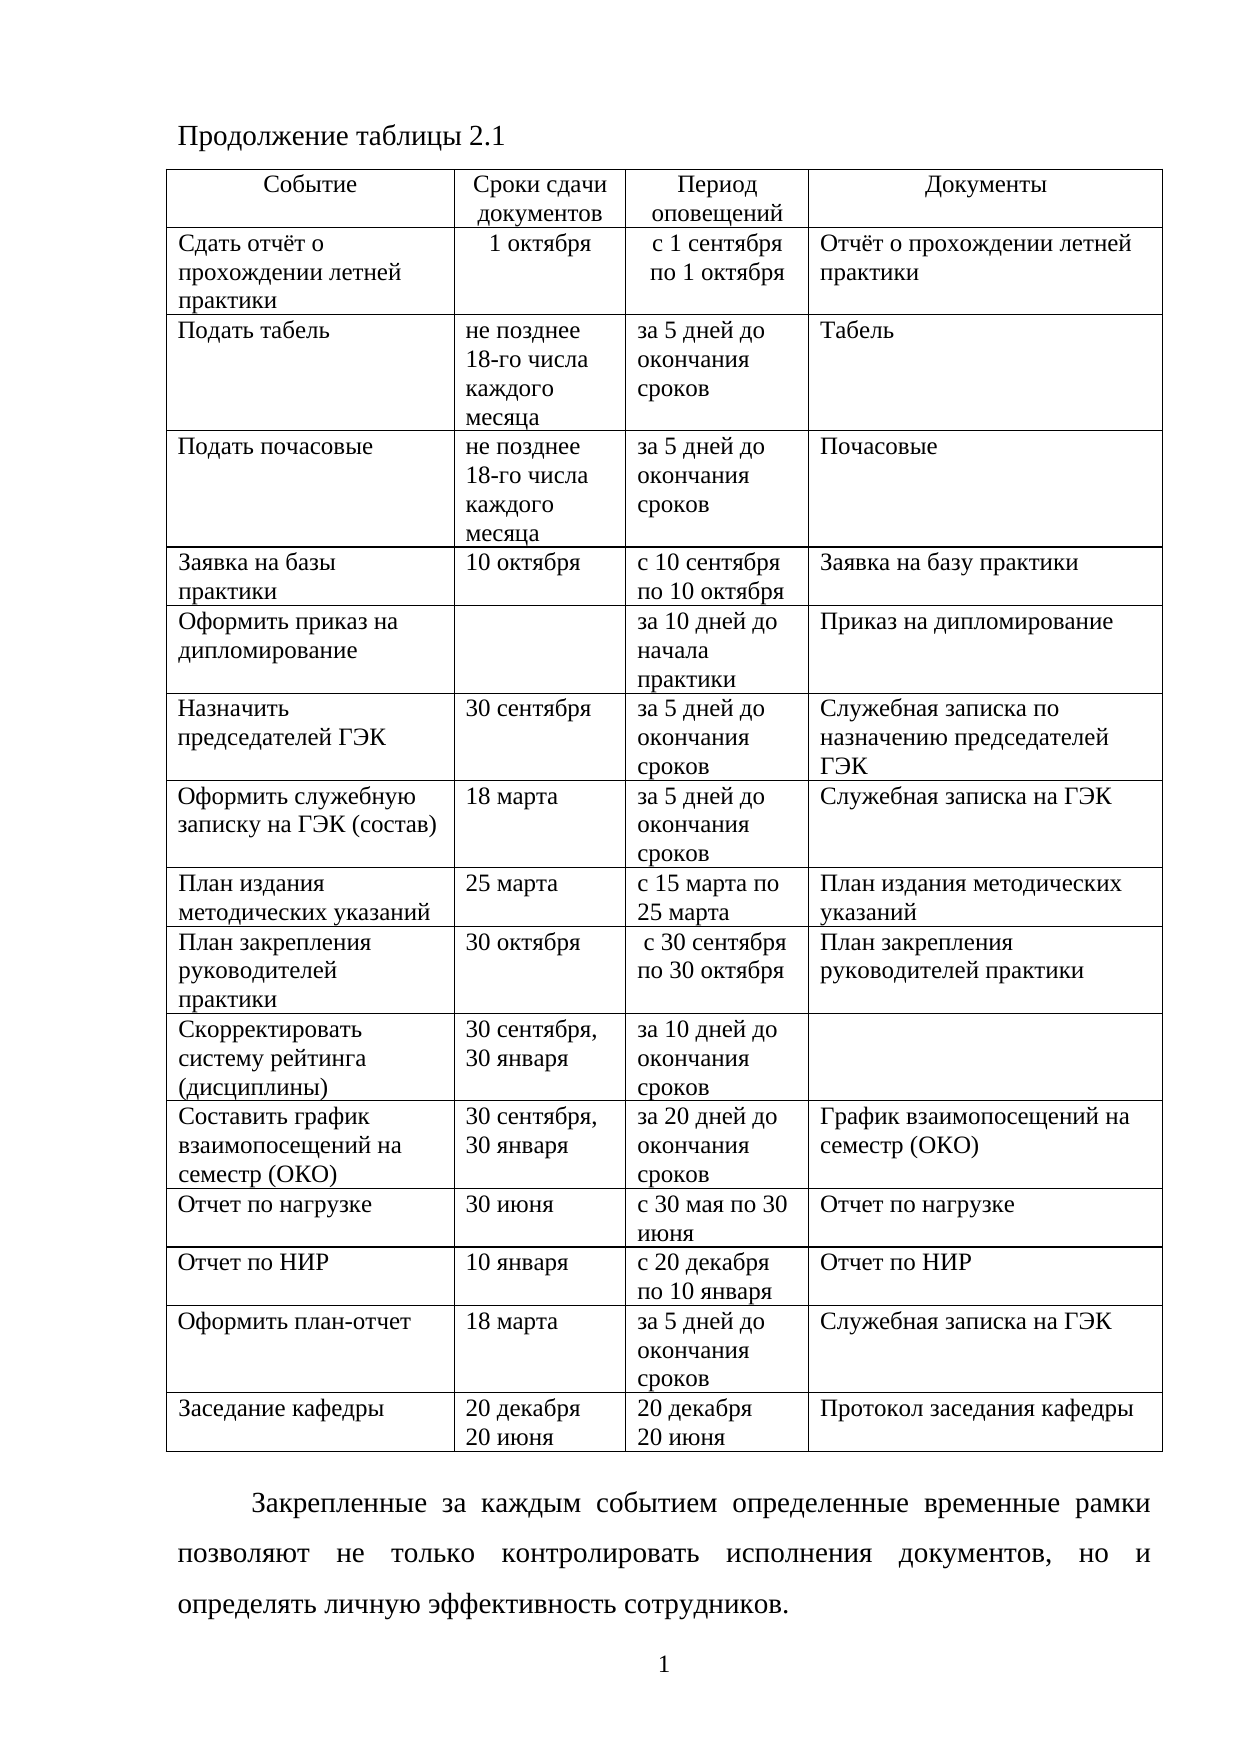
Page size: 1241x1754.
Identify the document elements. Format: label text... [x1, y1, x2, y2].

table_cell Приказ на дипломирование [809, 606, 1162, 692]
table_cell за 5 дней до окончания сроков [626, 1306, 808, 1392]
table_header Сроки сдачи документов [455, 170, 625, 227]
table_cell за 5 дней до окончания сроков [626, 315, 808, 430]
table_cell за 10 дней до окончания сроков [626, 1014, 808, 1100]
text Закрепленные за каждым событием определенные временные рамки позволяют не только контролировать исполнения документов, но и определять личную эффективность сотрудников. [177, 1569, 1152, 1619]
table_cell 20 декабря 20 июня [455, 1393, 625, 1451]
table_cell 30 октября [455, 927, 625, 1013]
table_cell с 15 марта по 25 марта [626, 868, 808, 926]
table_cell за 10 дней до начала практики [626, 606, 808, 692]
table_cell [167, 868, 454, 926]
table_cell [167, 927, 454, 1013]
table_cell [167, 1306, 454, 1392]
table_cell Служебная записка на ГЭК [809, 781, 1162, 867]
table_cell Служебная записка по назначению председателей ГЭК [809, 694, 1162, 780]
table_cell [167, 1101, 454, 1188]
table_cell за 5 дней до окончания сроков [626, 431, 808, 546]
table_cell [167, 228, 454, 314]
table_header Период оповещений [626, 170, 808, 227]
table_cell 20 декабря 20 июня [626, 1393, 808, 1451]
table_cell Отчёт о прохождении летней практики [809, 228, 1162, 314]
table_cell [167, 431, 454, 546]
table_cell Отчет по нагрузке [167, 1189, 454, 1246]
table_cell [167, 1393, 454, 1451]
table_cell с 10 сентября по 10 октября [626, 548, 808, 605]
table_cell [809, 1014, 1162, 1100]
table_cell Заявка на базу практики [809, 548, 1162, 605]
table_cell [167, 606, 454, 692]
table_cell 10 января [455, 1248, 625, 1305]
table_cell Отчет по НИР [809, 1248, 1162, 1305]
table_header Событие [167, 170, 454, 227]
table_cell за 20 дней до окончания сроков [626, 1101, 808, 1188]
table_cell 25 марта [455, 868, 625, 926]
table_cell Отчет по НИР [167, 1248, 454, 1305]
table_cell Табель [809, 315, 1162, 430]
table_cell за 5 дней до окончания сроков [626, 694, 808, 780]
table_cell с 20 декабря по 10 января [626, 1248, 808, 1305]
table_cell План закрепления руководителей практики [809, 927, 1162, 1013]
table_cell Отчет по нагрузке [809, 1189, 1162, 1246]
table_cell [167, 1014, 454, 1100]
table_cell не позднее 18-го числа каждого месяца [455, 315, 625, 430]
table_cell [455, 606, 625, 692]
table_cell 30 июня [455, 1189, 625, 1246]
table_cell 18 марта [455, 781, 625, 867]
table_cell с 30 сентября по 30 октября [626, 927, 808, 1013]
table_cell с 30 мая по 30 июня [626, 1189, 808, 1246]
table_cell Служебная записка на ГЭК [809, 1306, 1162, 1392]
table_cell за 5 дней до окончания сроков [626, 781, 808, 867]
table_cell не позднее 18-го числа каждого месяца [455, 431, 625, 546]
table_cell 1 октября [455, 228, 625, 314]
text Закрепленные за каждым событием определенные временные рамки позволяют не только контролировать исполнения документов, но и определять личную эффективность сотрудников. [177, 1485, 1152, 1536]
table_cell [167, 548, 454, 605]
table_cell с 1 сентября по 1 октября [626, 228, 808, 314]
table_cell Подать табель [167, 315, 454, 430]
table_cell Назначить председателей ГЭК [167, 694, 454, 780]
text Продолжение таблицы 2.1 [177, 118, 1152, 152]
table_cell План издания методических указаний [809, 868, 1162, 926]
table_cell Почасовые [809, 431, 1162, 546]
table_cell График взаимопосещений на семестр (ОКО) [809, 1101, 1162, 1188]
table_cell 30 сентября [455, 694, 625, 780]
table_cell 30 сентября, 30 января [455, 1101, 625, 1188]
table_cell 10 октября [455, 548, 625, 605]
table_cell [167, 781, 454, 867]
table_cell 18 марта [455, 1306, 625, 1392]
table_cell Протокол заседания кафедры [809, 1393, 1162, 1451]
table_header Документы [809, 170, 1162, 227]
table_cell 30 сентября, 30 января [455, 1014, 625, 1100]
